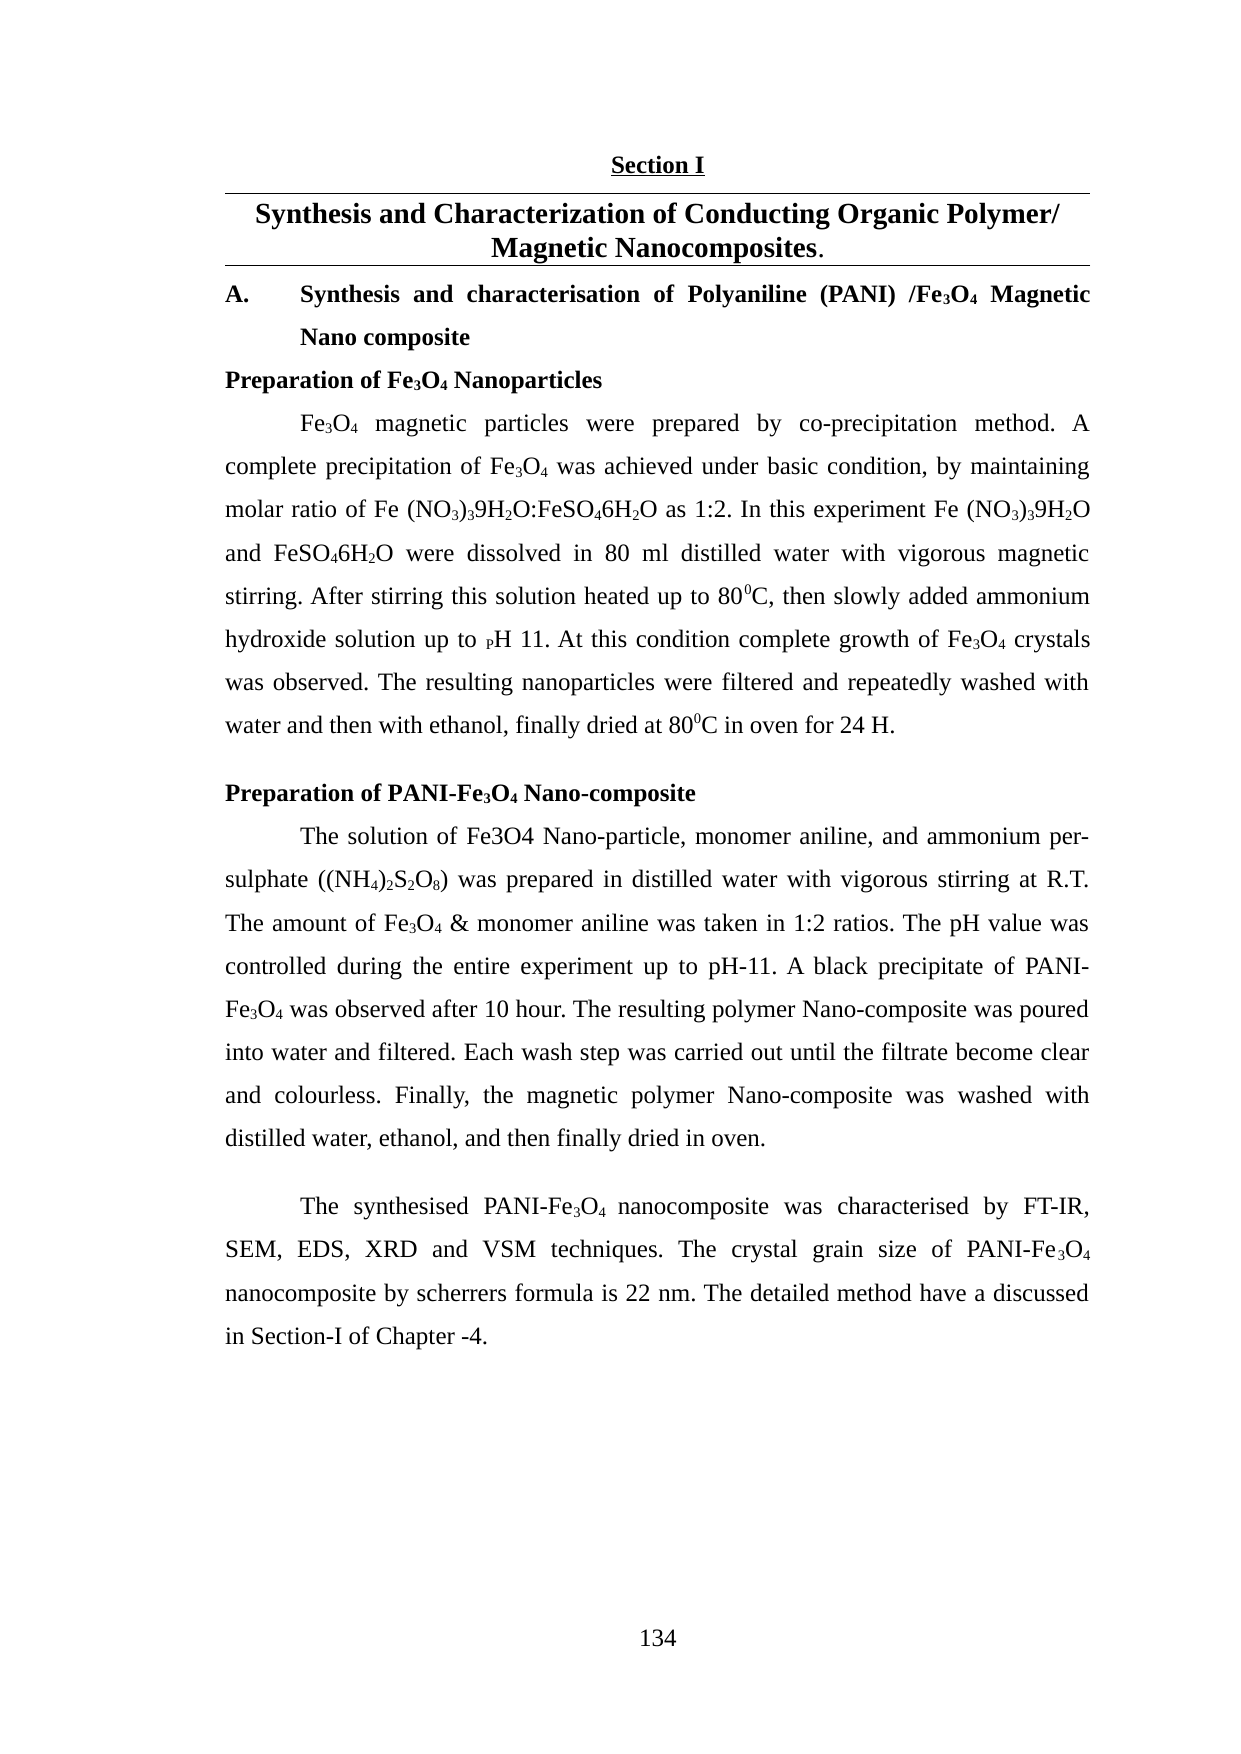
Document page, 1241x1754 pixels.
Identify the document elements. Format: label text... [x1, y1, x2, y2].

list Preparation of Fe3O4 Nanoparticles [225, 365, 1090, 394]
text Synthesis and Characterization of Conducting Organic Polymer/ Magnetic Nanocomposites. [225, 194, 1090, 265]
list The solution of Fe3O4 Nano-particle, monomer aniline, and ammonium per-sulphate ((NH4)2S2O8) was prepared in distilled water with vigorous stirring at R.T. The amount of Fe3O4 & monomer aniline was taken in 1:2 ratios. The pH value was controlled during the entire experiment up to pH-11. A black precipitate of PANI-Fe3O4 was observed after 10 hour. The resulting polymer Nano-composite was poured into water and filtered. Each wash step was carried out until the filtrate become clear and colourless. Finally, the magnetic polymer Nano-composite was washed with distilled water, ethanol, and then finally dried in oven. [225, 821, 1090, 1152]
list Fe3O4 magnetic particles were prepared by co-precipitation method. A complete precipitation of Fe3O4 was achieved under basic condition, by maintaining molar ratio of Fe (NO3)39H2O:FeSO46H2O as 1:2. In this experiment Fe (NO3)39H2O and FeSO46H2O were dissolved in 80 ml distilled water with vigorous magnetic stirring. After stirring this solution heated up to 800C, then slowly added ammonium hydroxide solution up to PH 11. At this condition complete growth of Fe3O4 crystals was observed. The resulting nanoparticles were filtered and repeatedly washed with water and then with ethanol, finally dried at 800C in oven for 24 H. [225, 408, 1090, 739]
list Synthesis and characterisation of Polyaniline (PANI) /Fe3O4 Magnetic Nano composite [225, 279, 1090, 351]
text Preparation of PANI-Fe3O4 Nano-composite [225, 778, 1090, 807]
list The synthesised PANI-Fe3O4 nanocomposite was characterised by FT-IR, SEM, EDS, XRD and VSM techniques. The crystal grain size of PANI-Fe3O4 nanocomposite by scherrers formula is 22 nm. The detailed method have a discussed in Section-I of Chapter -4. [225, 1191, 1090, 1349]
text Section I [225, 150, 1090, 179]
